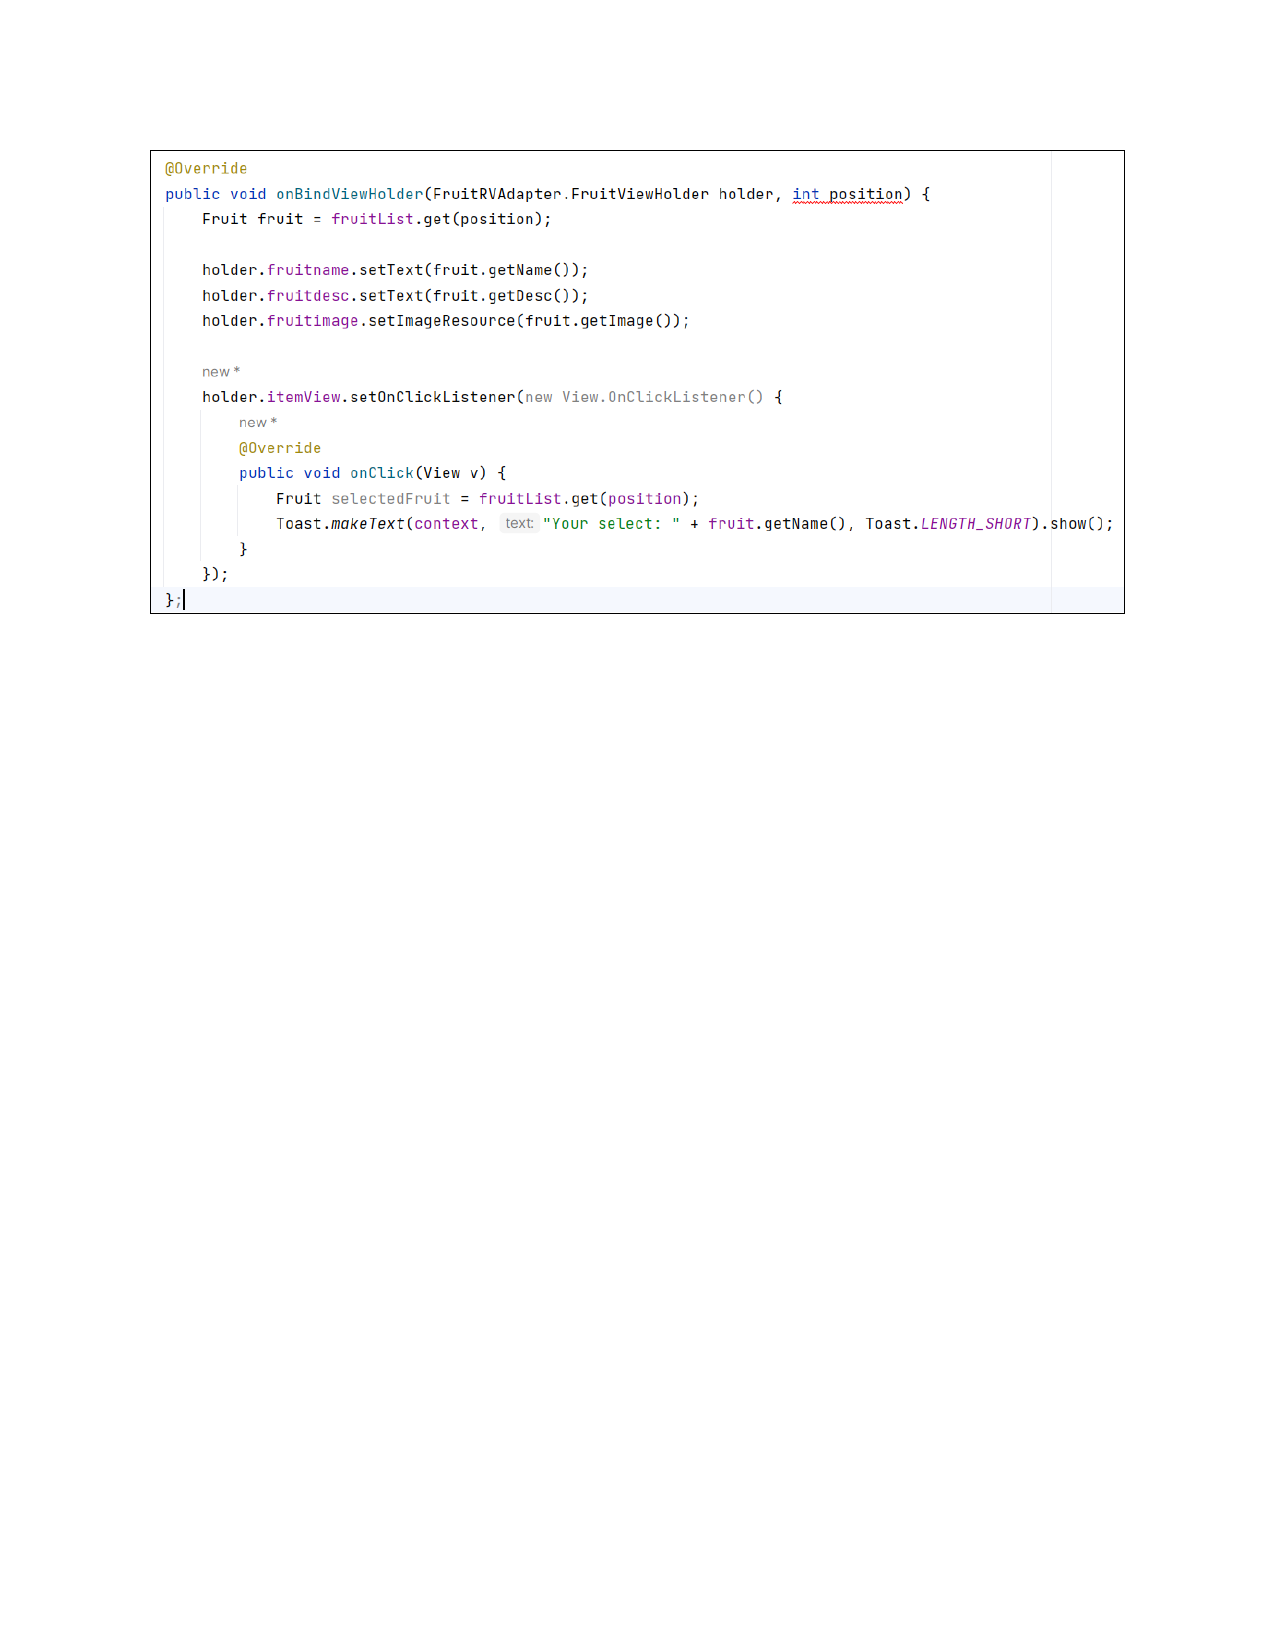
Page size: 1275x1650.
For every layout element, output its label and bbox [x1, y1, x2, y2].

picture [151, 151, 1124, 613]
